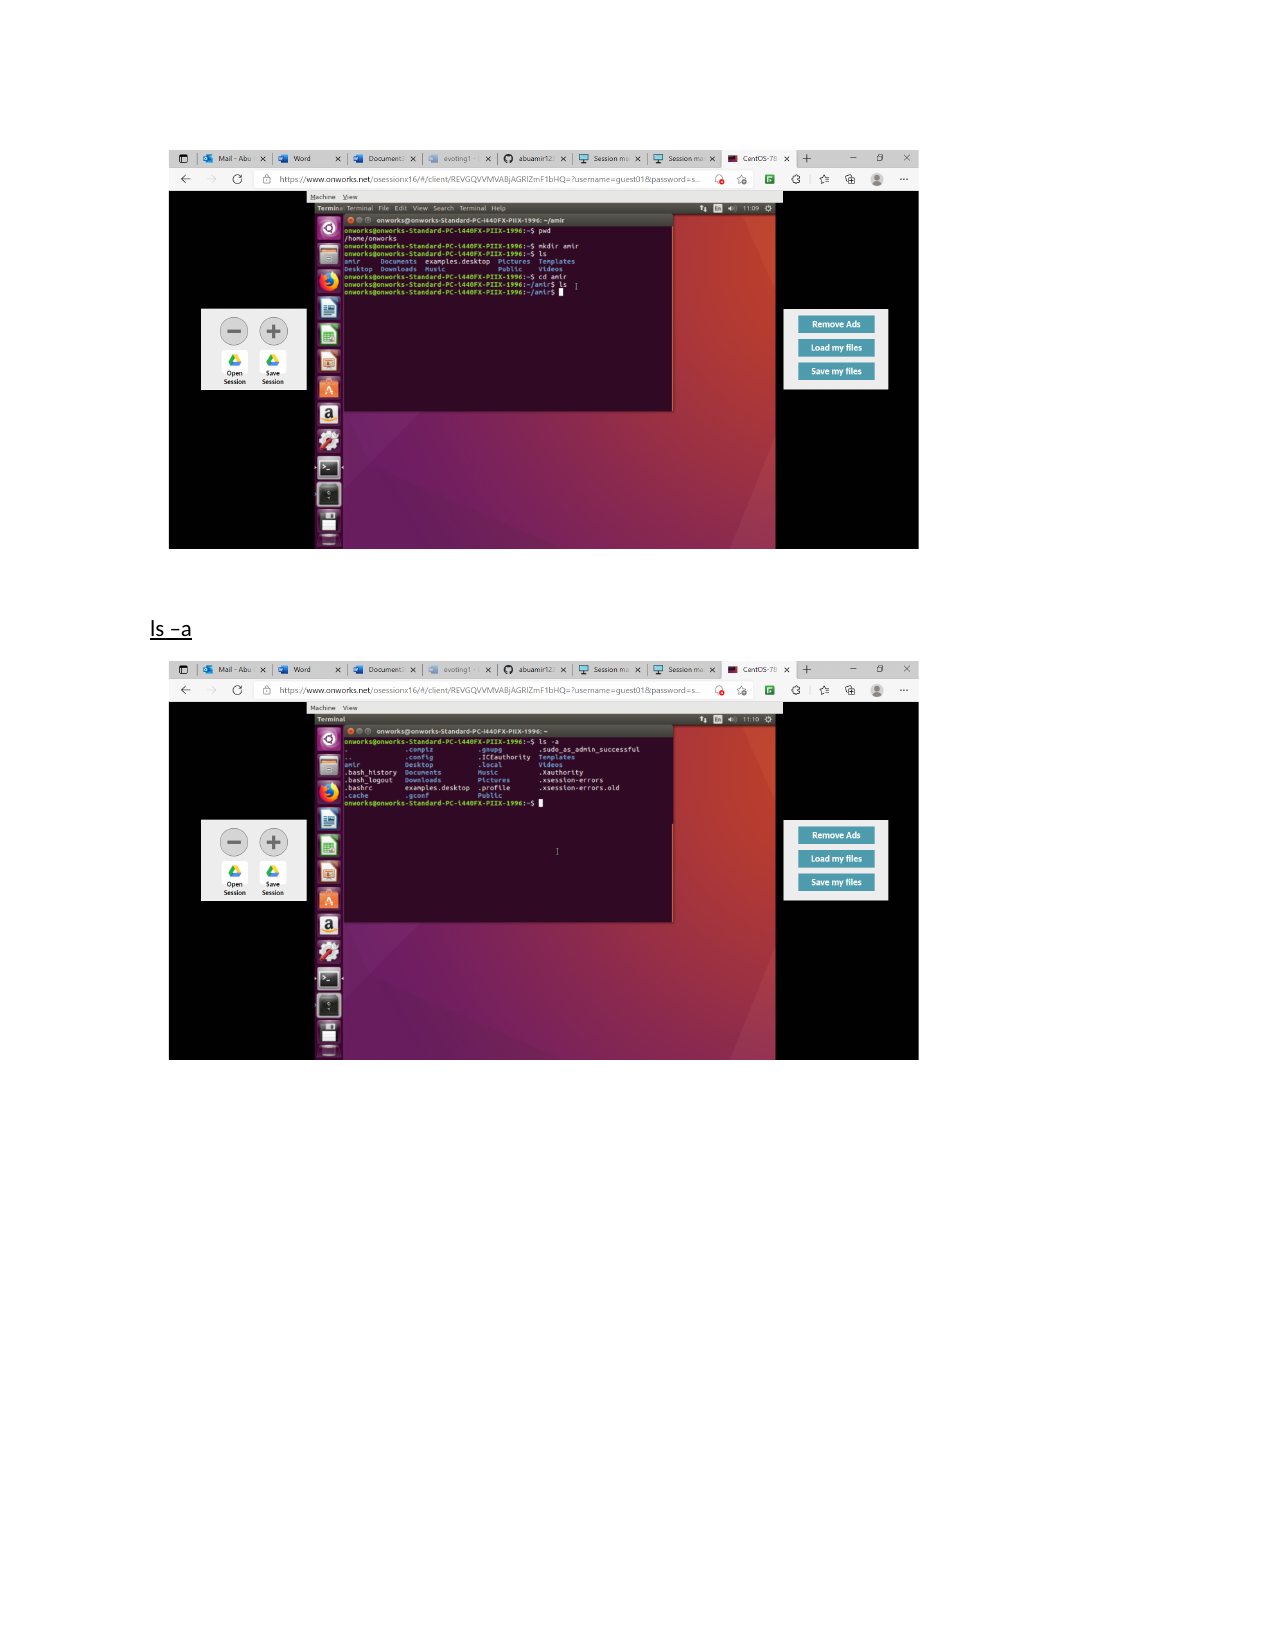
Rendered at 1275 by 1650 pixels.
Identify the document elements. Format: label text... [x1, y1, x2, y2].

text ls –a [150, 614, 1125, 642]
